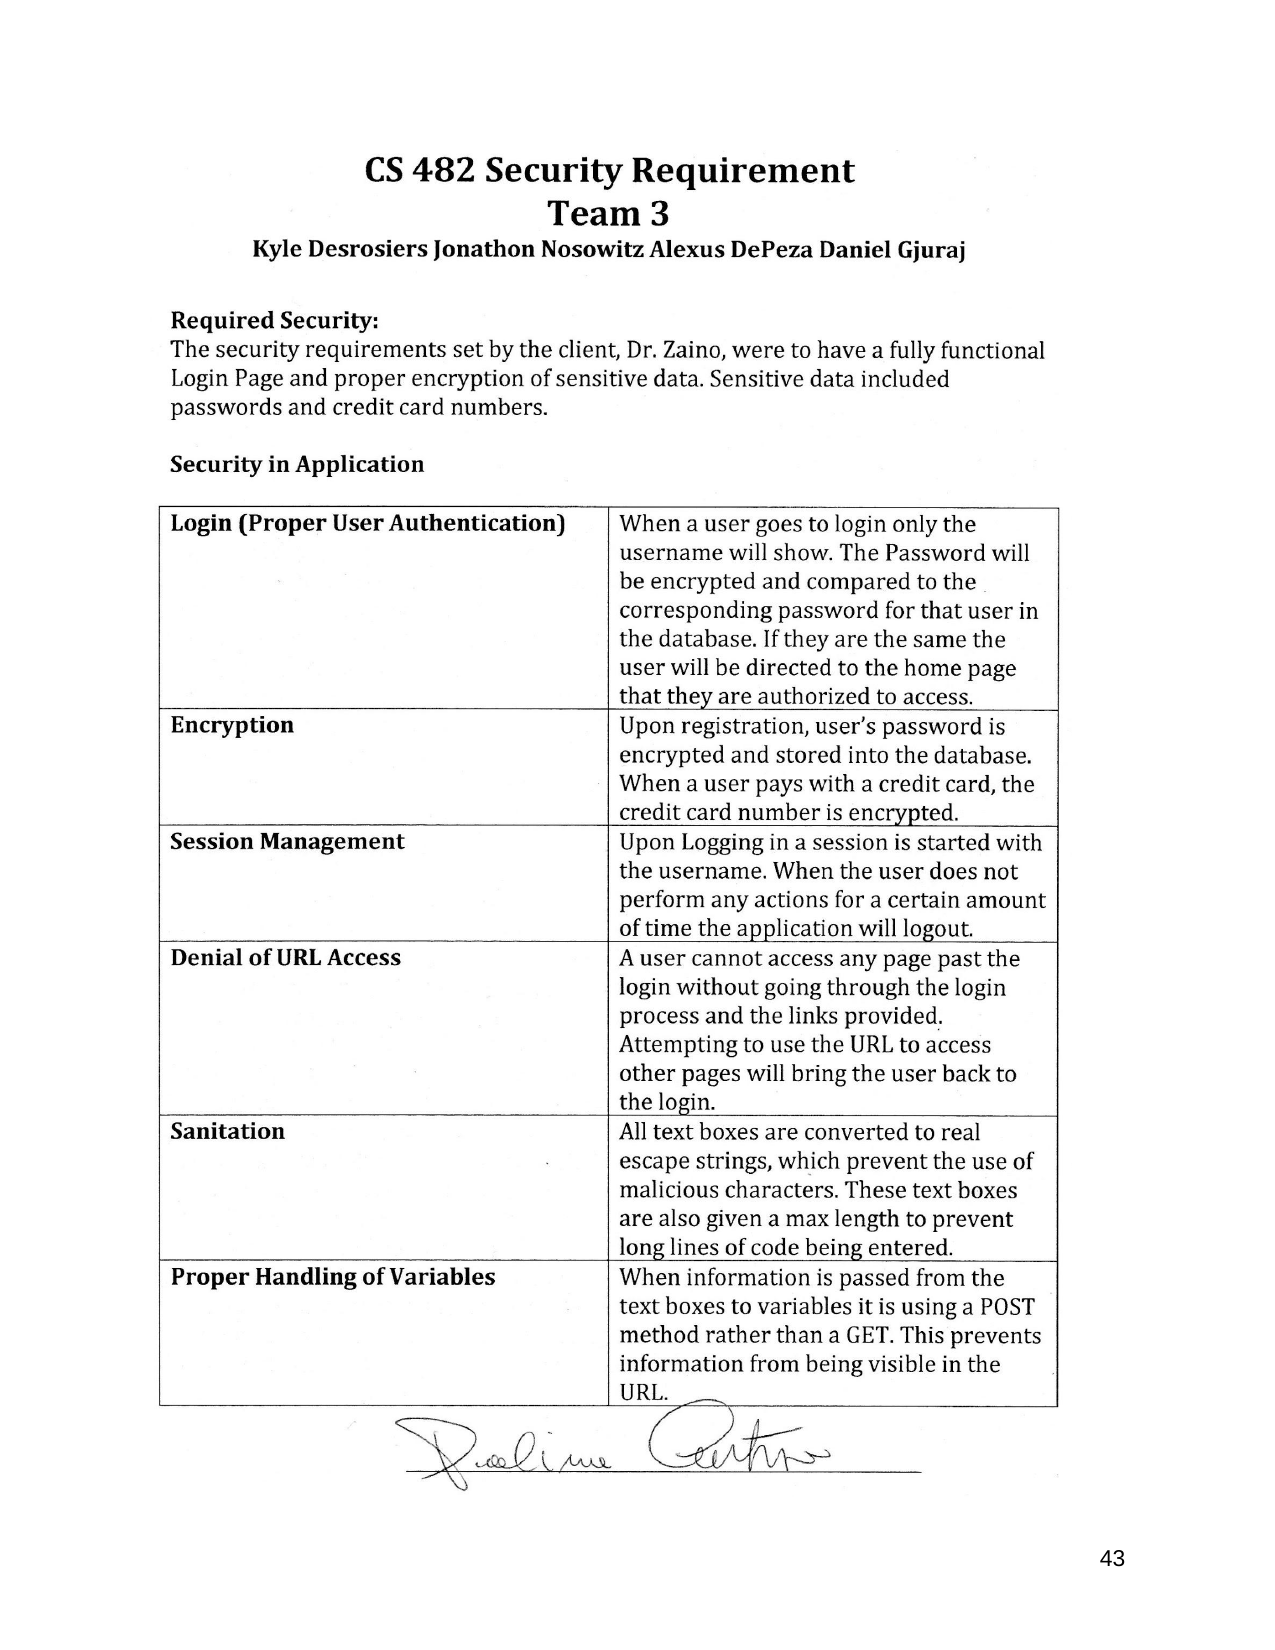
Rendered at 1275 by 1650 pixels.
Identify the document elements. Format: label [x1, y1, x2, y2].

picture [150, 150, 1072, 1497]
